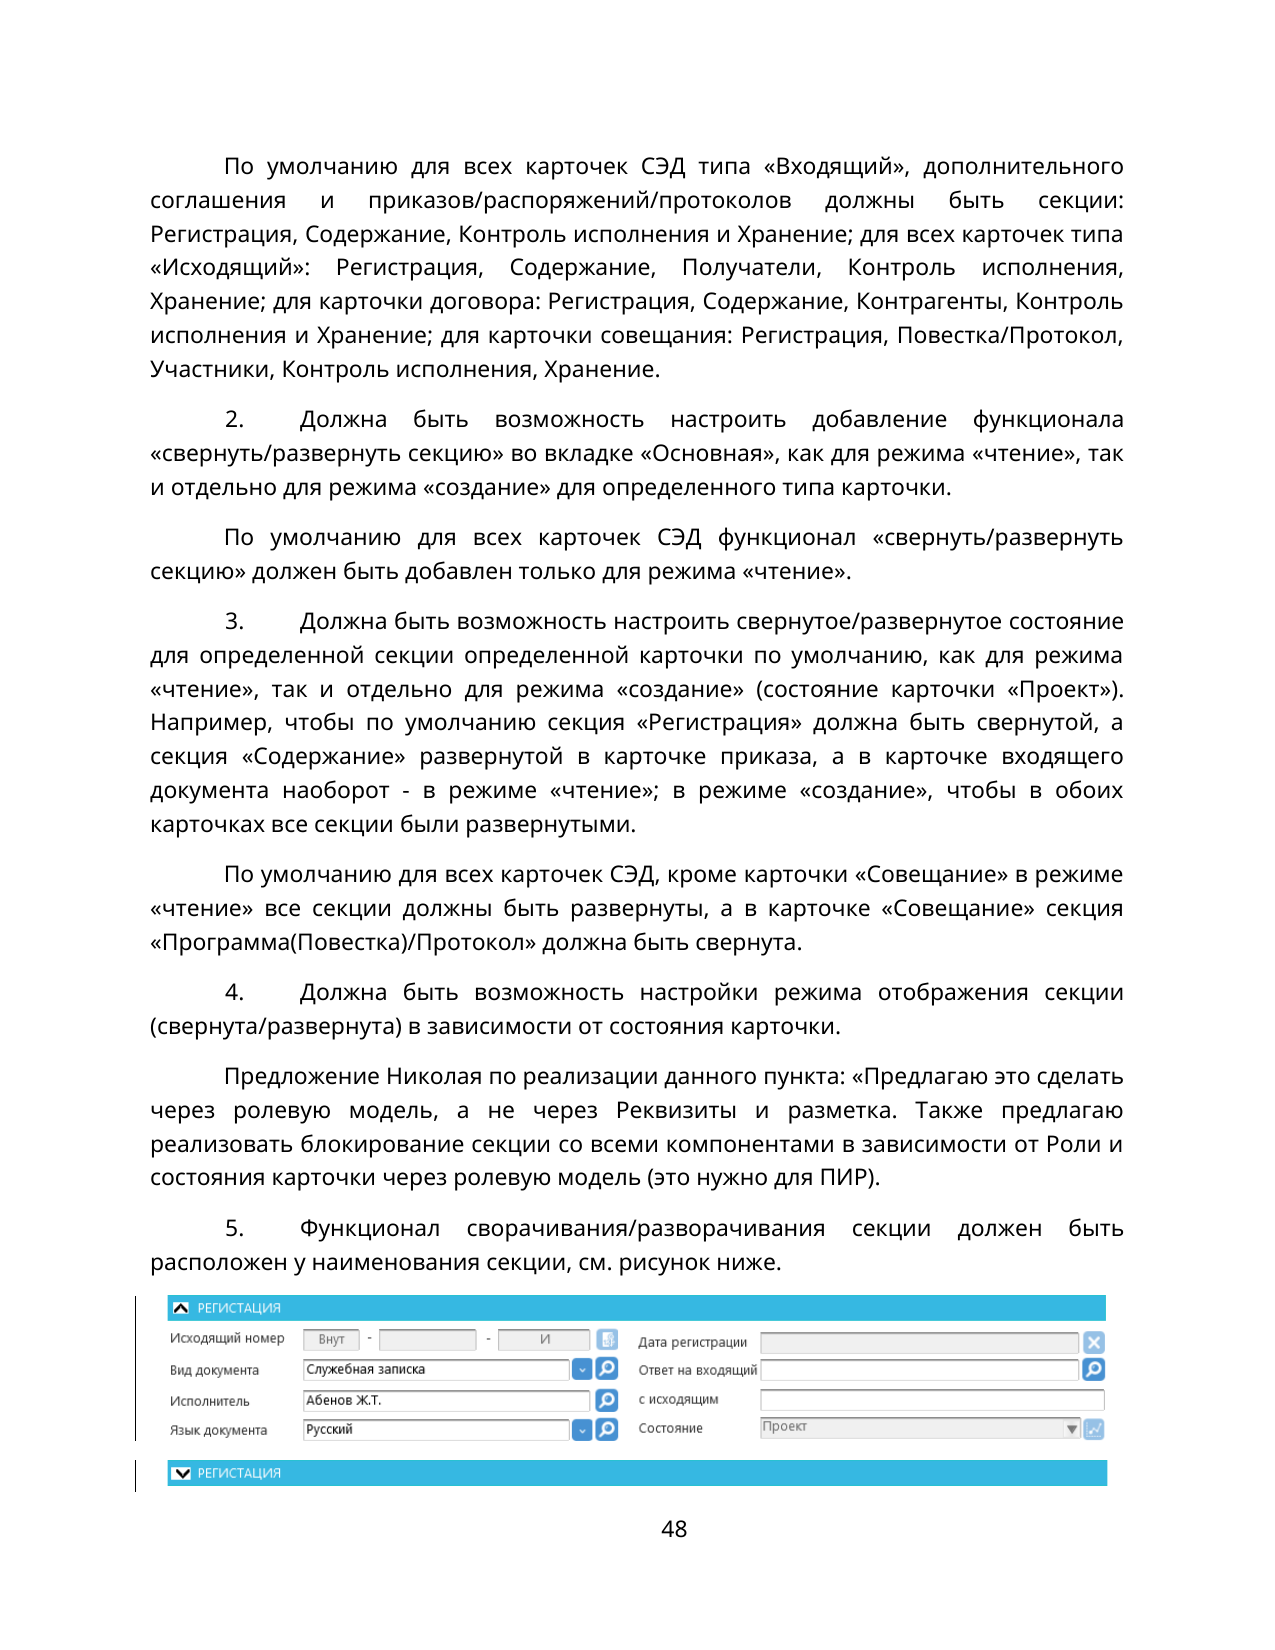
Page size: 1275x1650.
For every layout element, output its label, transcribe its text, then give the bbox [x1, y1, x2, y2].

text По умолчанию для всех карточек СЭД функционал «свернуть/развернуть секцию» должен быть добавлен только для режима «чтение». [150, 521, 1125, 586]
list Должна быть возможность настройки режима отображения секции (свернута/развернута) в зависимости от состояния карточки. [150, 976, 1125, 1041]
picture [167, 1295, 1108, 1442]
list Должна быть возможность настроить свернутое/развернутое состояние для определенной секции определенной карточки по умолчанию, как для режима «чтение», так и отдельно для режима «создание» (состояние карточки «Проект»). Например, чтобы по умолчанию секция «Регистрация» должна быть свернутой, а секция «Содержание» развернутой в карточке приказа, а в карточке входящего документа наоборот - в режиме «чтение»; в режиме «создание», чтобы в обоих карточках все секции были развернутыми. [150, 605, 1125, 839]
text Предложение Николая по реализации данного пункта: «Предлагаю это сделать через ролевую модель, а не через Реквизиты и разметка. Также предлагаю реализовать блокирование секции со всеми компонентами в зависимости от Роли и состояния карточки через ролевую модель (это нужно для ПИР). [150, 1060, 1125, 1192]
list Функционал сворачивания/разворачивания секции должен быть расположен у наименования секции, см. рисунок ниже. [150, 1212, 1125, 1277]
picture [167, 1460, 1108, 1486]
text По умолчанию для всех карточек СЭД типа «Входящий», дополнительного соглашения и приказов/распоряжений/протоколов должны быть секции: Регистрация, Содержание, Контроль исполнения и Хранение; для всех карточек типа «Исходящий»: Регистрация, Содержание, Получатели, Контроль исполнения, Хранение; для карточки договора: Регистрация, Содержание, Контрагенты, Контроль исполнения и Хранение; для карточки совещания: Регистрация, Повестка/Протокол, Участники, Контроль исполнения, Хранение. [150, 150, 1125, 384]
text По умолчанию для всех карточек СЭД, кроме карточки «Совещание» в режиме «чтение» все секции должны быть развернуты, а в карточке «Совещание» секция «Программа(Повестка)/Протокол» должна быть свернута. [150, 858, 1125, 957]
list Должна быть возможность настроить добавление функционала «свернуть/развернуть секцию» во вкладке «Основная», как для режима «чтение», так и отдельно для режима «создание» для определенного типа карточки. [150, 403, 1125, 502]
